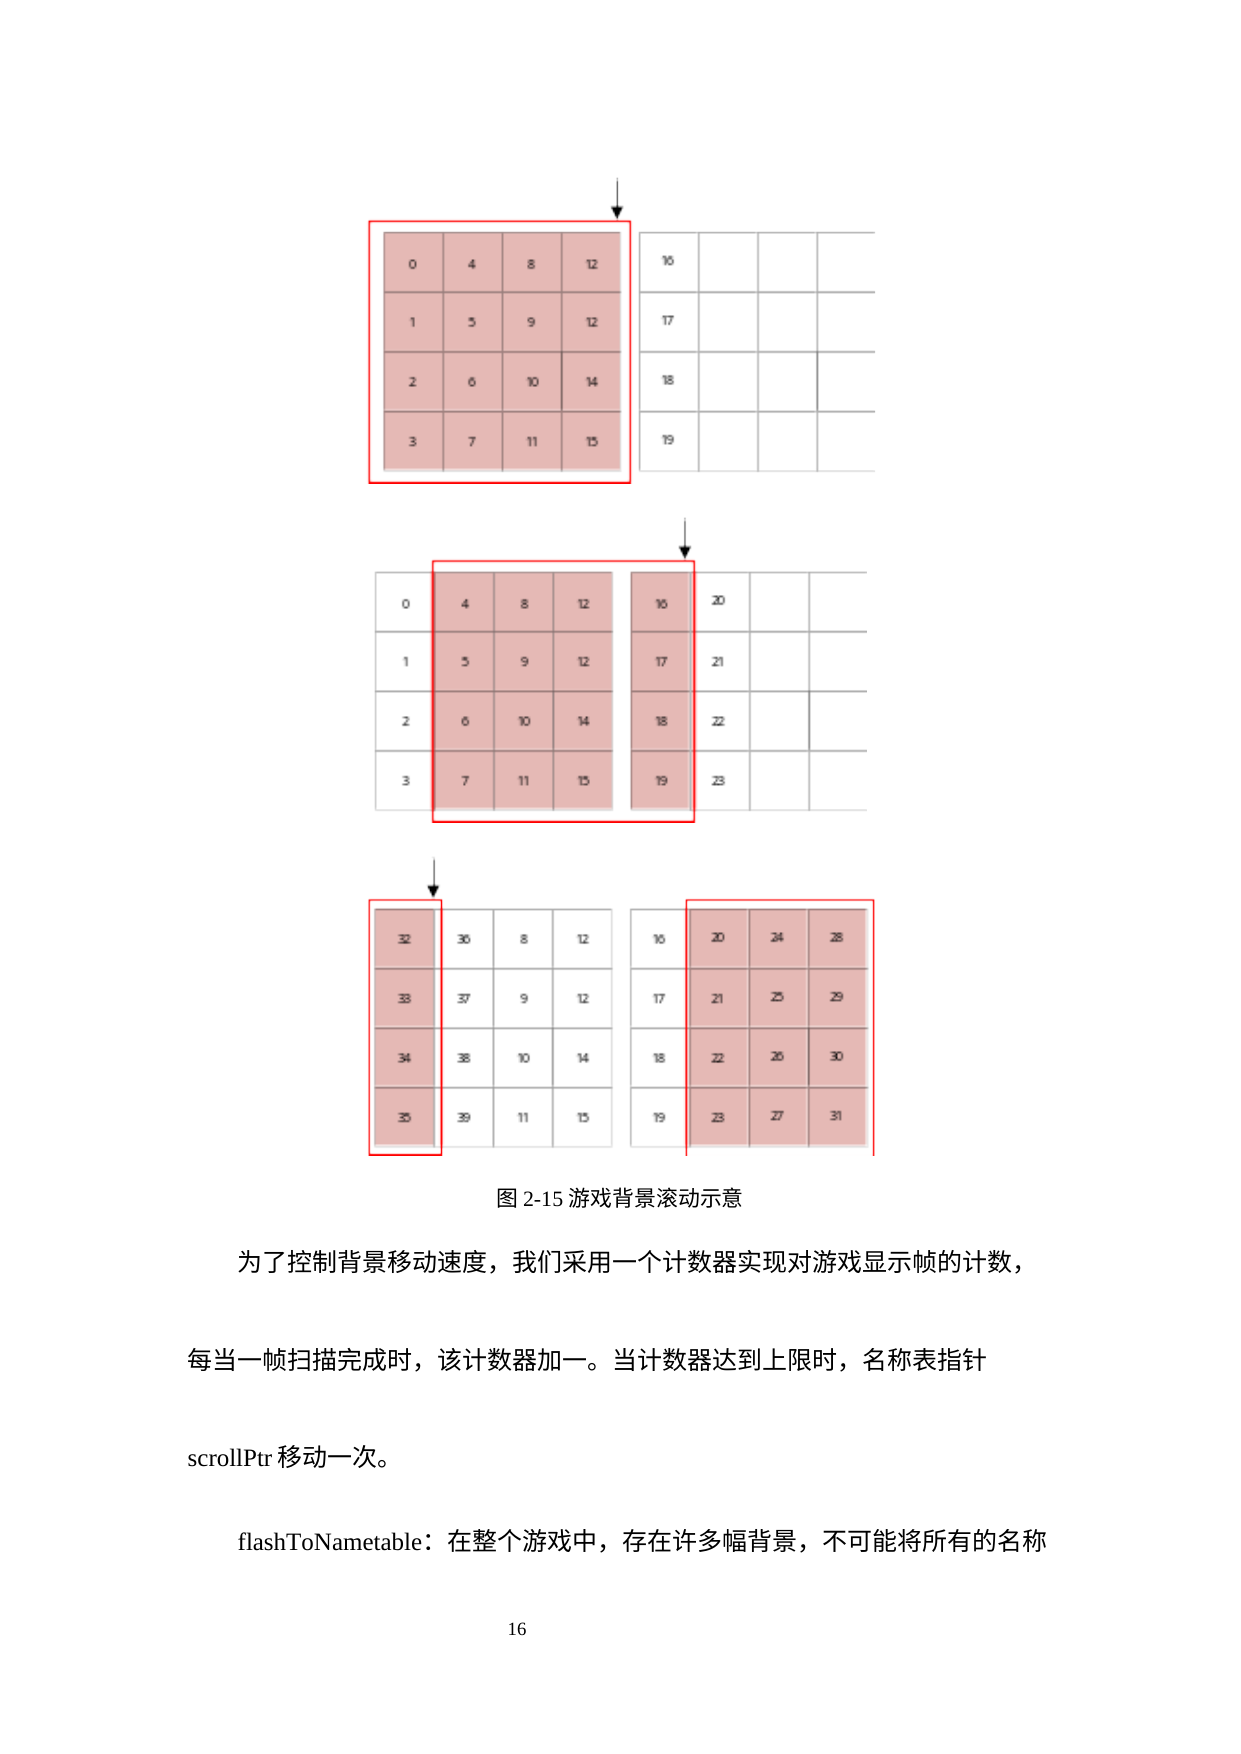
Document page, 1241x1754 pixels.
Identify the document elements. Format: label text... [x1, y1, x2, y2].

text 图2-15 游戏背景滚动示意 [187, 1180, 1053, 1213]
text 为了控制背景移动速度，我们采用一个计数器实现对游戏显示帧的计数，每当一帧扫描完成时，该计数器加一。当计数器达到上限时，名称表指针scrollPtr移动一次。 [187, 1228, 1053, 1488]
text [187, 1507, 1053, 1572]
